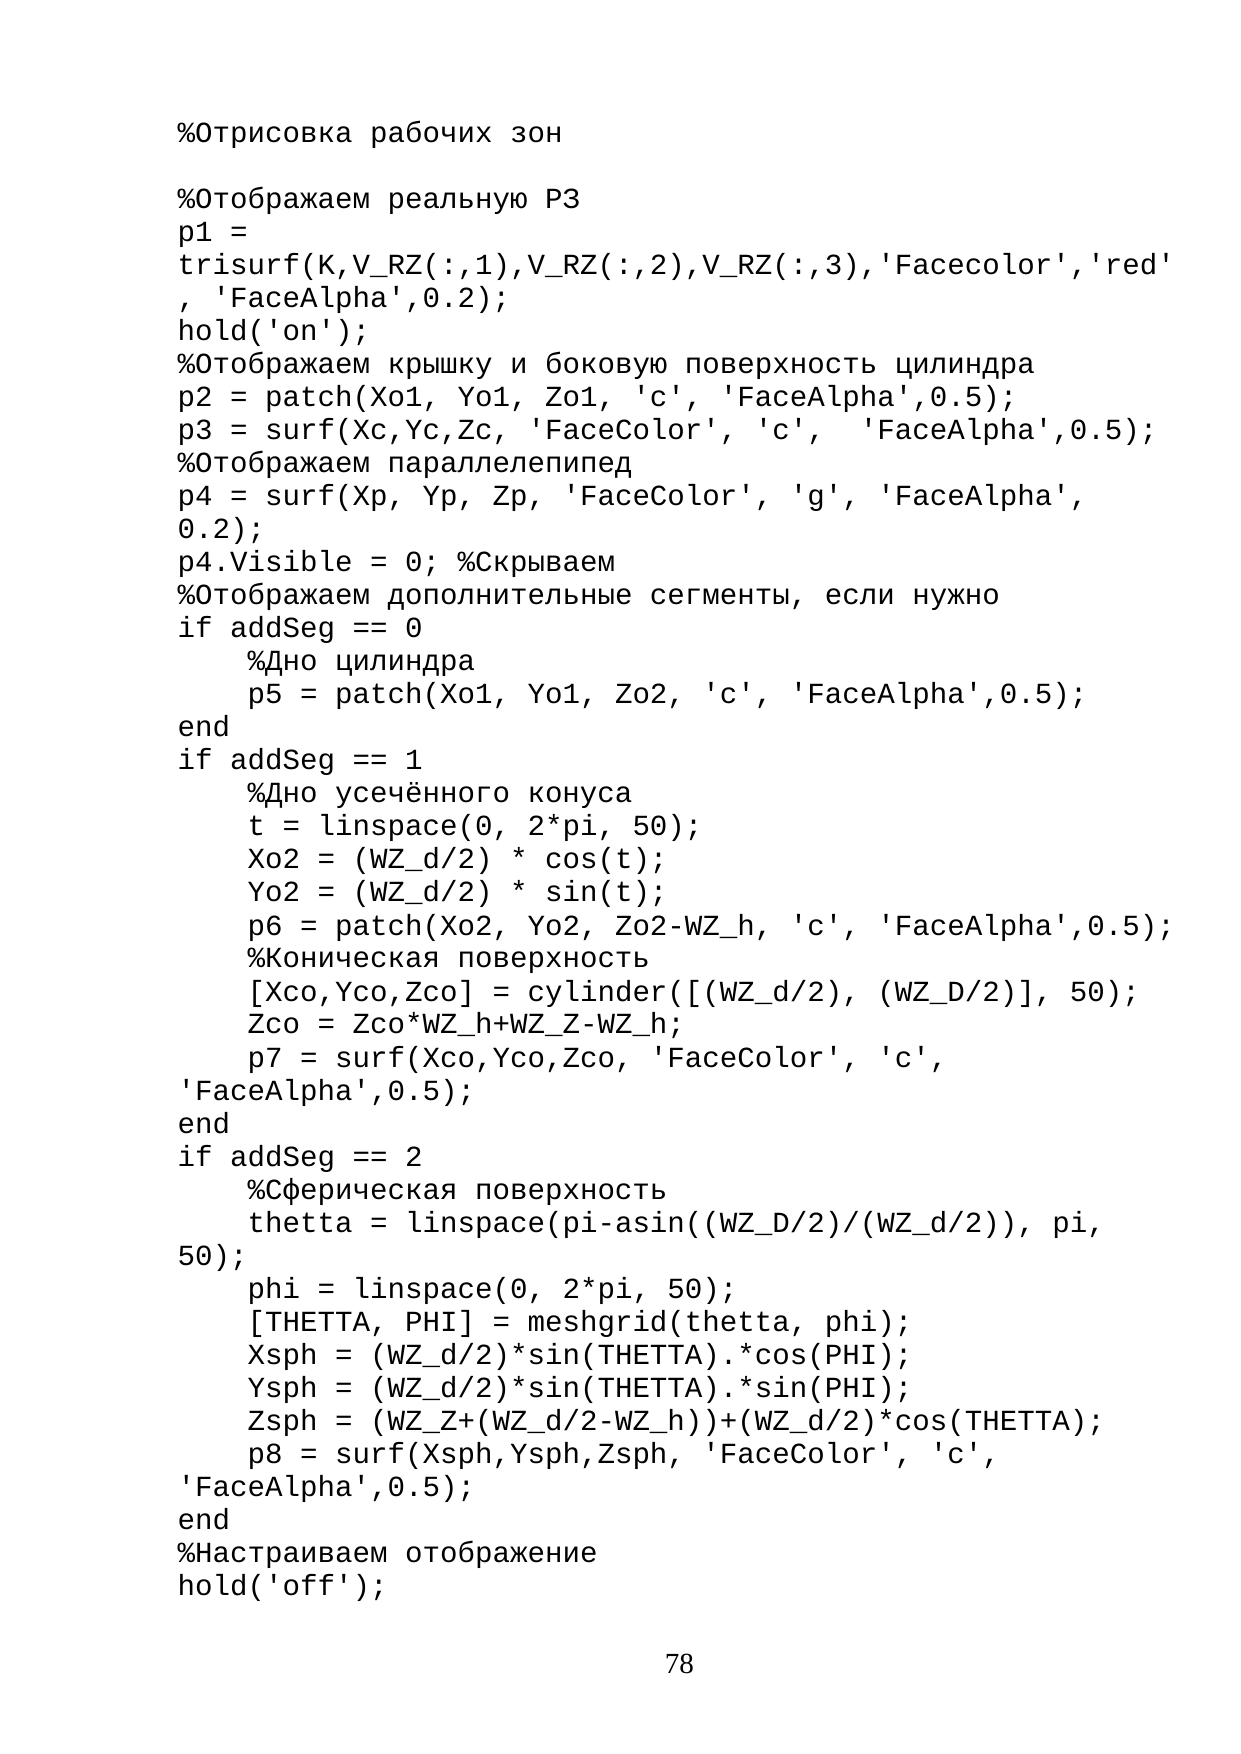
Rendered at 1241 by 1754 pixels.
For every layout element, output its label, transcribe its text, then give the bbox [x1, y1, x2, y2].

text phi = linspace(0, 2*pi, 50); [177, 1274, 1181, 1307]
text Xo2 = (WZ_d/2) * cos(t); [177, 844, 1181, 878]
text %Дно цилиндра [177, 646, 1181, 679]
text end [177, 712, 1181, 746]
text [THETTA, PHI] = meshgrid(thetta, phi); [177, 1307, 1181, 1340]
text %Отрисовка рабочих зон [177, 118, 1181, 151]
text %Отображаем крышку и боковую поверхность цилиндра [177, 349, 1181, 382]
text %Отображаем параллелепипед [177, 448, 1181, 481]
text p7 = surf(Xco,Yco,Zco, 'FaceColor', 'c', 'FaceAlpha',0.5); [177, 1043, 1181, 1109]
text if addSeg == 2 [177, 1142, 1181, 1175]
text if addSeg == 1 [177, 746, 1181, 778]
text Xsph = (WZ_d/2)*sin(THETTA).*cos(PHI); [177, 1340, 1181, 1373]
text %Коническая поверхность [177, 944, 1181, 977]
text Yo2 = (WZ_d/2) * sin(t); [177, 878, 1181, 911]
text t = linspace(0, 2*pi, 50); [177, 812, 1181, 844]
text if addSeg == 0 [177, 613, 1181, 646]
text thetta = linspace(pi-asin((WZ_D/2)/(WZ_d/2)), pi, 50); [177, 1208, 1181, 1274]
text %Дно усечённого конуса [177, 778, 1181, 812]
text p4.Visible = 0; %Скрываем [177, 547, 1181, 580]
text p6 = patch(Xo2, Yo2, Zo2-WZ_h, 'c', 'FaceAlpha',0.5); [177, 911, 1181, 944]
text end [177, 1109, 1181, 1142]
text %Отображаем реальную РЗ [177, 184, 1181, 217]
text p1 = trisurf(K,V_RZ(:,1),V_RZ(:,2),V_RZ(:,3),'Facecolor','red', 'FaceAlpha',0.2); [177, 217, 1181, 316]
text %Отображаем дополнительные сегменты, если нужно [177, 580, 1181, 613]
text end [177, 1505, 1181, 1538]
text %Сферическая поверхность [177, 1175, 1181, 1208]
text hold('off'); [177, 1571, 1181, 1604]
text hold('on'); [177, 316, 1181, 349]
text p4 = surf(Xp, Yp, Zp, 'FaceColor', 'g', 'FaceAlpha', 0.2); [177, 481, 1181, 547]
text p8 = surf(Xsph,Ysph,Zsph, 'FaceColor', 'c', 'FaceAlpha',0.5); [177, 1439, 1181, 1505]
text Ysph = (WZ_d/2)*sin(THETTA).*sin(PHI); [177, 1373, 1181, 1406]
text Zsph = (WZ_Z+(WZ_d/2-WZ_h))+(WZ_d/2)*cos(THETTA); [177, 1406, 1181, 1439]
text p5 = patch(Xo1, Yo1, Zo2, 'c', 'FaceAlpha',0.5); [177, 679, 1181, 712]
text %Настраиваем отображение [177, 1538, 1181, 1571]
text Zco = Zco*WZ_h+WZ_Z-WZ_h; [177, 1010, 1181, 1043]
text p3 = surf(Xc,Yc,Zc, 'FaceColor', 'c', 'FaceAlpha',0.5); [177, 415, 1181, 448]
text p2 = patch(Xo1, Yo1, Zo1, 'c', 'FaceAlpha',0.5); [177, 382, 1181, 415]
text [Xco,Yco,Zco] = cylinder([(WZ_d/2), (WZ_D/2)], 50); [177, 977, 1181, 1010]
